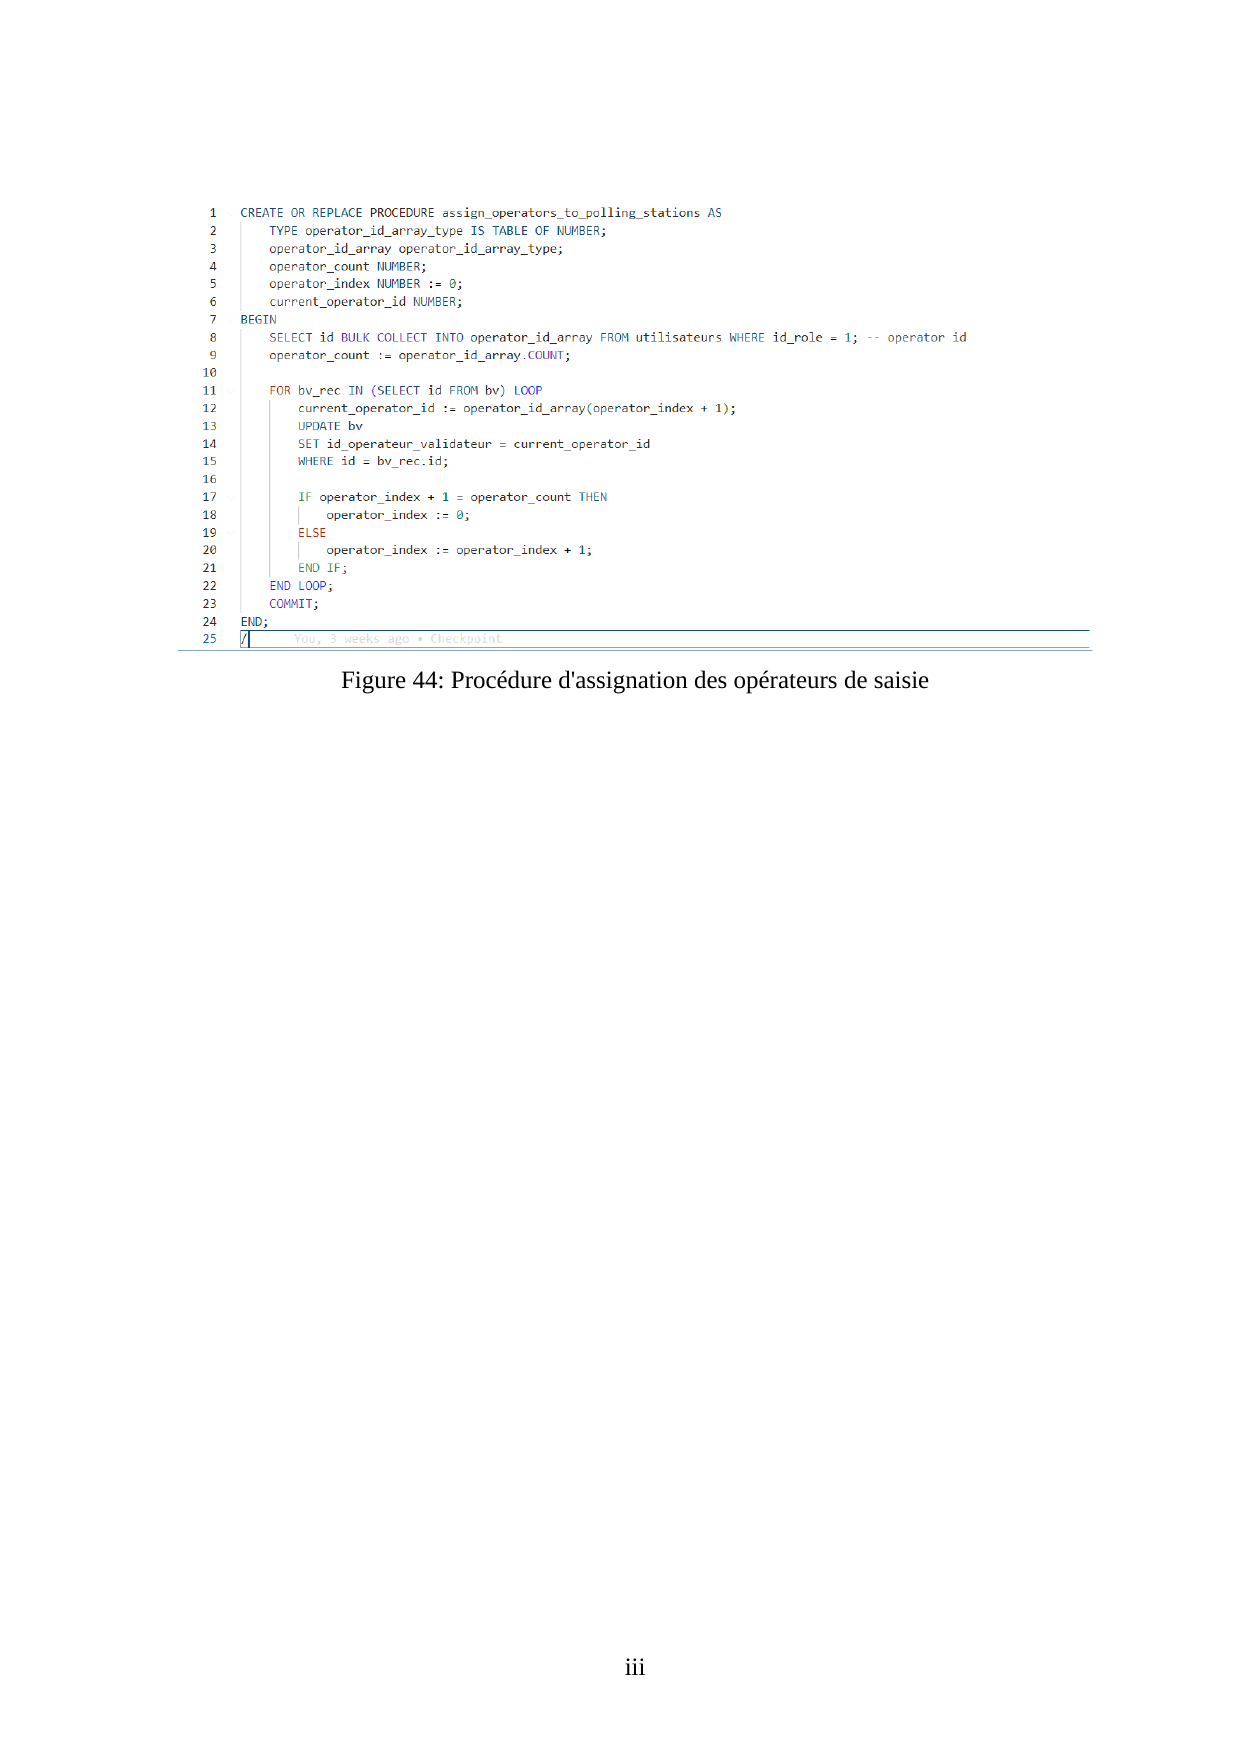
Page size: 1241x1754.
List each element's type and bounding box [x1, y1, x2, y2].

picture [177, 204, 1093, 651]
